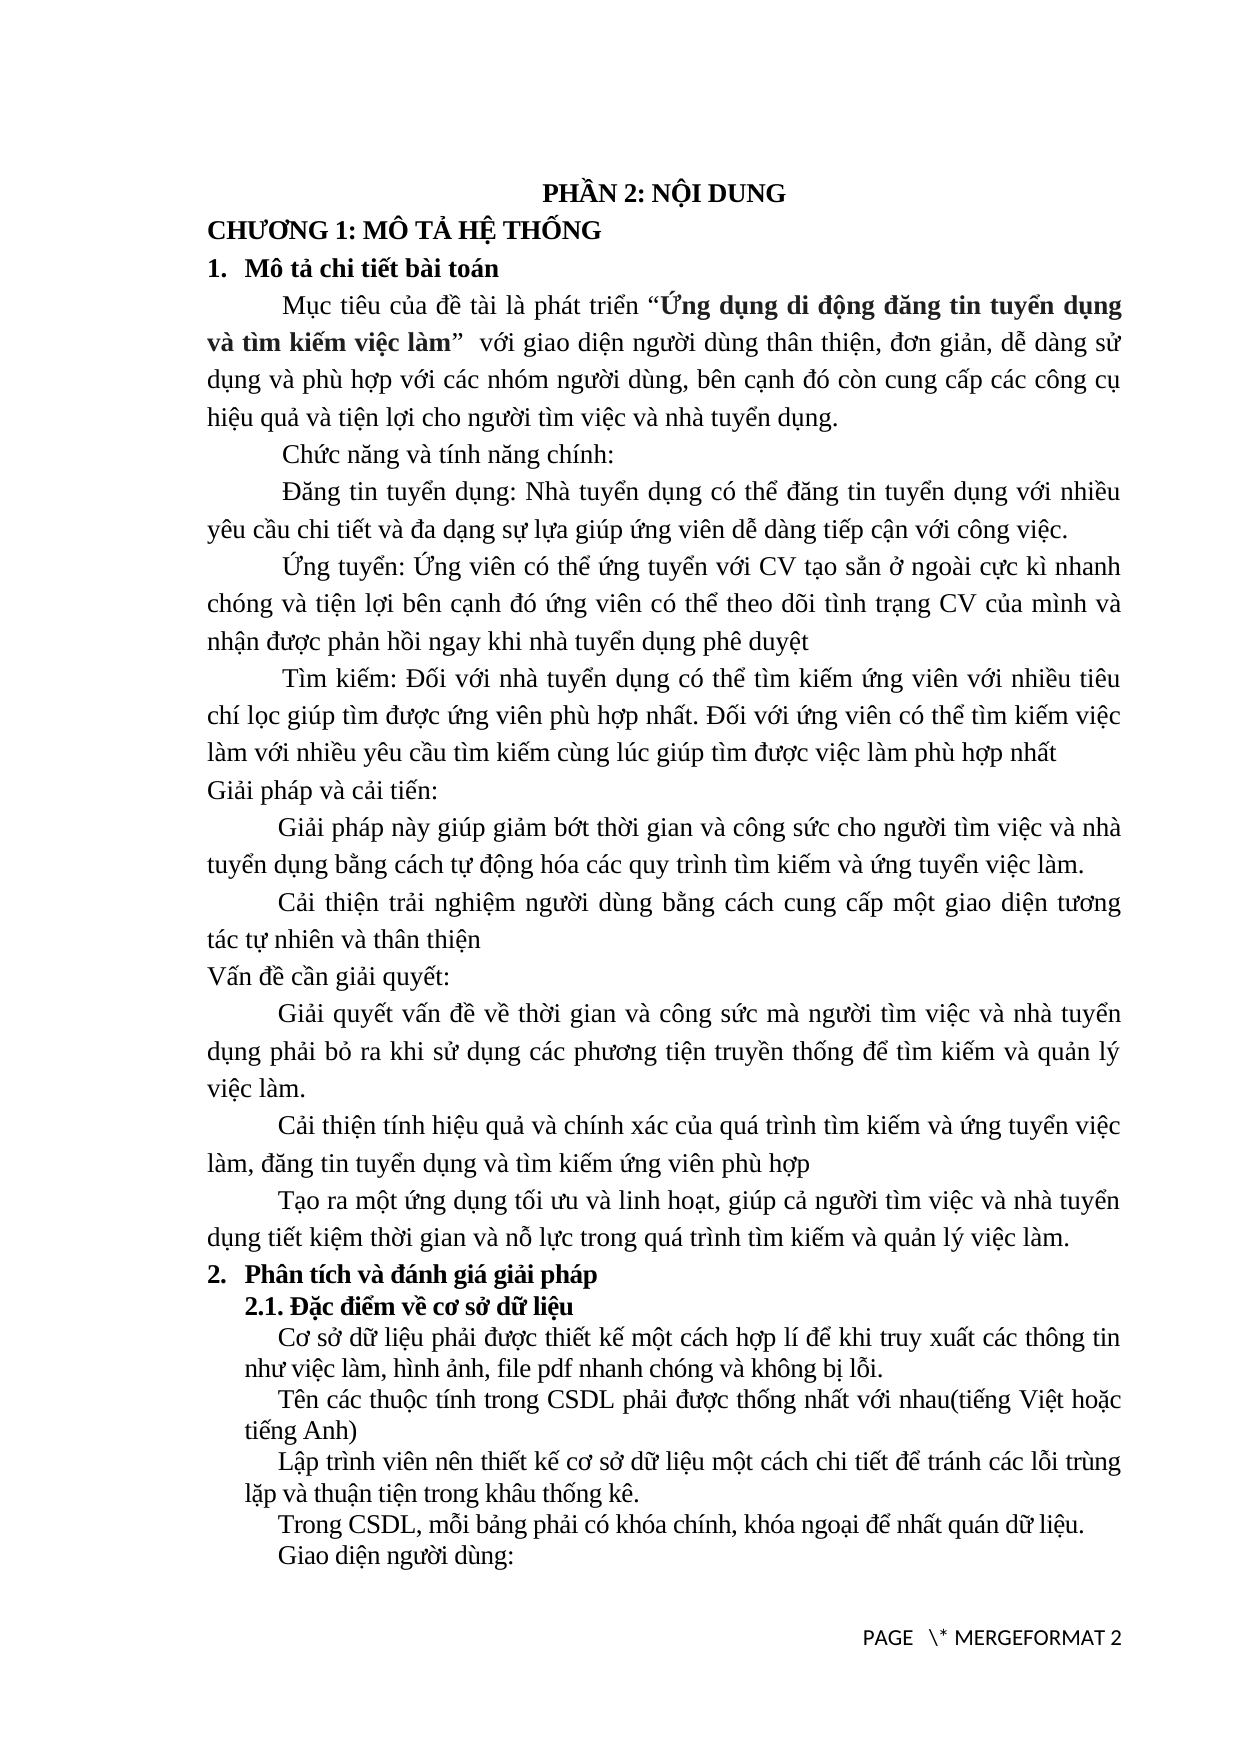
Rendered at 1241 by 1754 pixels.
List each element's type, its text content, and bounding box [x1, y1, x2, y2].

text CHƯƠNG 1: MÔ TẢ HỆ THỐNG [207, 214, 1122, 246]
text Cải thiện tính hiệu quả và chính xác của quá trình tìm kiếm và ứng tuyển việc làm, đăng tin tuyển dụng và tìm kiếm ứng viên phù hợp [207, 1109, 1122, 1178]
text Mục tiêu của đề tài là phát triển “Ứng dụng di động đăng tin tuyển dụng và tìm kiếm việc làm” với giao diện người dùng thân thiện, đơn giản, dễ dàng sử dụng và phù hợp với các nhóm người dùng, bên cạnh đó còn cung cấp các công cụ hiệu quả và tiện lợi cho người tìm việc và nhà tuyển dụng. [207, 289, 1122, 432]
list Cơ sở dữ liệu phải được thiết kế một cách hợp lí để khi truy xuất các thông tin như việc làm, hình ảnh, file pdf nhanh chóng và không bị lỗi. [244, 1321, 1122, 1383]
list Đặc điểm về cơ sở dữ liệu [244, 1290, 1122, 1321]
text Giải pháp này giúp giảm bớt thời gian và công sức cho người tìm việc và nhà tuyển dụng bằng cách tự động hóa các quy trình tìm kiếm và ứng tuyển việc làm. [207, 811, 1122, 879]
list Phân tích và đánh giá giải pháp [207, 1259, 1122, 1290]
text Ứng tuyển: Ứng viên có thể ứng tuyển với CV tạo sẳn ở ngoài cực kì nhanh chóng và tiện lợi bên cạnh đó ứng viên có thể theo dõi tình trạng CV của mình và nhận được phản hồi ngay khi nhà tuyển dụng phê duyệt [207, 550, 1122, 656]
list Trong CSDL, mỗi bảng phải có khóa chính, khóa ngoại để nhất quán dữ liệu. [244, 1508, 1122, 1539]
text Vấn đề cần giải quyết: [207, 960, 1122, 991]
text PHẦN 2: NỘI DUNG [207, 177, 1122, 208]
list Giao diện người dùng: [244, 1539, 1122, 1570]
text Chức năng và tính năng chính: [207, 438, 1122, 469]
text Tìm kiếm: Đối với nhà tuyển dụng có thể tìm kiếm ứng viên với nhiều tiêu chí lọc giúp tìm được ứng viên phù hợp nhất. Đối với ứng viên có thể tìm kiếm việc làm với nhiều yêu cầu tìm kiếm cùng lúc giúp tìm được việc làm phù hợp nhất [207, 662, 1122, 768]
text Cải thiện trải nghiệm người dùng bằng cách cung cấp một giao diện tương tác tự nhiên và thân thiện [207, 886, 1122, 954]
text Giải quyết vấn đề về thời gian và công sức mà người tìm việc và nhà tuyển dụng phải bỏ ra khi sử dụng các phương tiện truyền thống để tìm kiếm và quản lý việc làm. [207, 998, 1122, 1103]
text Giải pháp và cải tiến: [207, 774, 1122, 805]
list Mô tả chi tiết bài toán [207, 252, 1122, 283]
list Tên các thuộc tính trong CSDL phải được thống nhất với nhau(tiếng Việt hoặc tiếng Anh) [244, 1383, 1122, 1446]
list Lập trình viên nên thiết kế cơ sở dữ liệu một cách chi tiết để tránh các lỗi trùng lặp và thuận tiện trong khâu thống kê. [244, 1446, 1122, 1508]
text Tạo ra một ứng dụng tối ưu và linh hoạt, giúp cả người tìm việc và nhà tuyển dụng tiết kiệm thời gian và nỗ lực trong quá trình tìm kiếm và quản lý việc làm. [207, 1184, 1122, 1252]
text Đăng tin tuyển dụng: Nhà tuyển dụng có thể đăng tin tuyển dụng với nhiều yêu cầu chi tiết và đa dạng sự lựa giúp ứng viên dễ dàng tiếp cận với công việc. [207, 476, 1122, 544]
